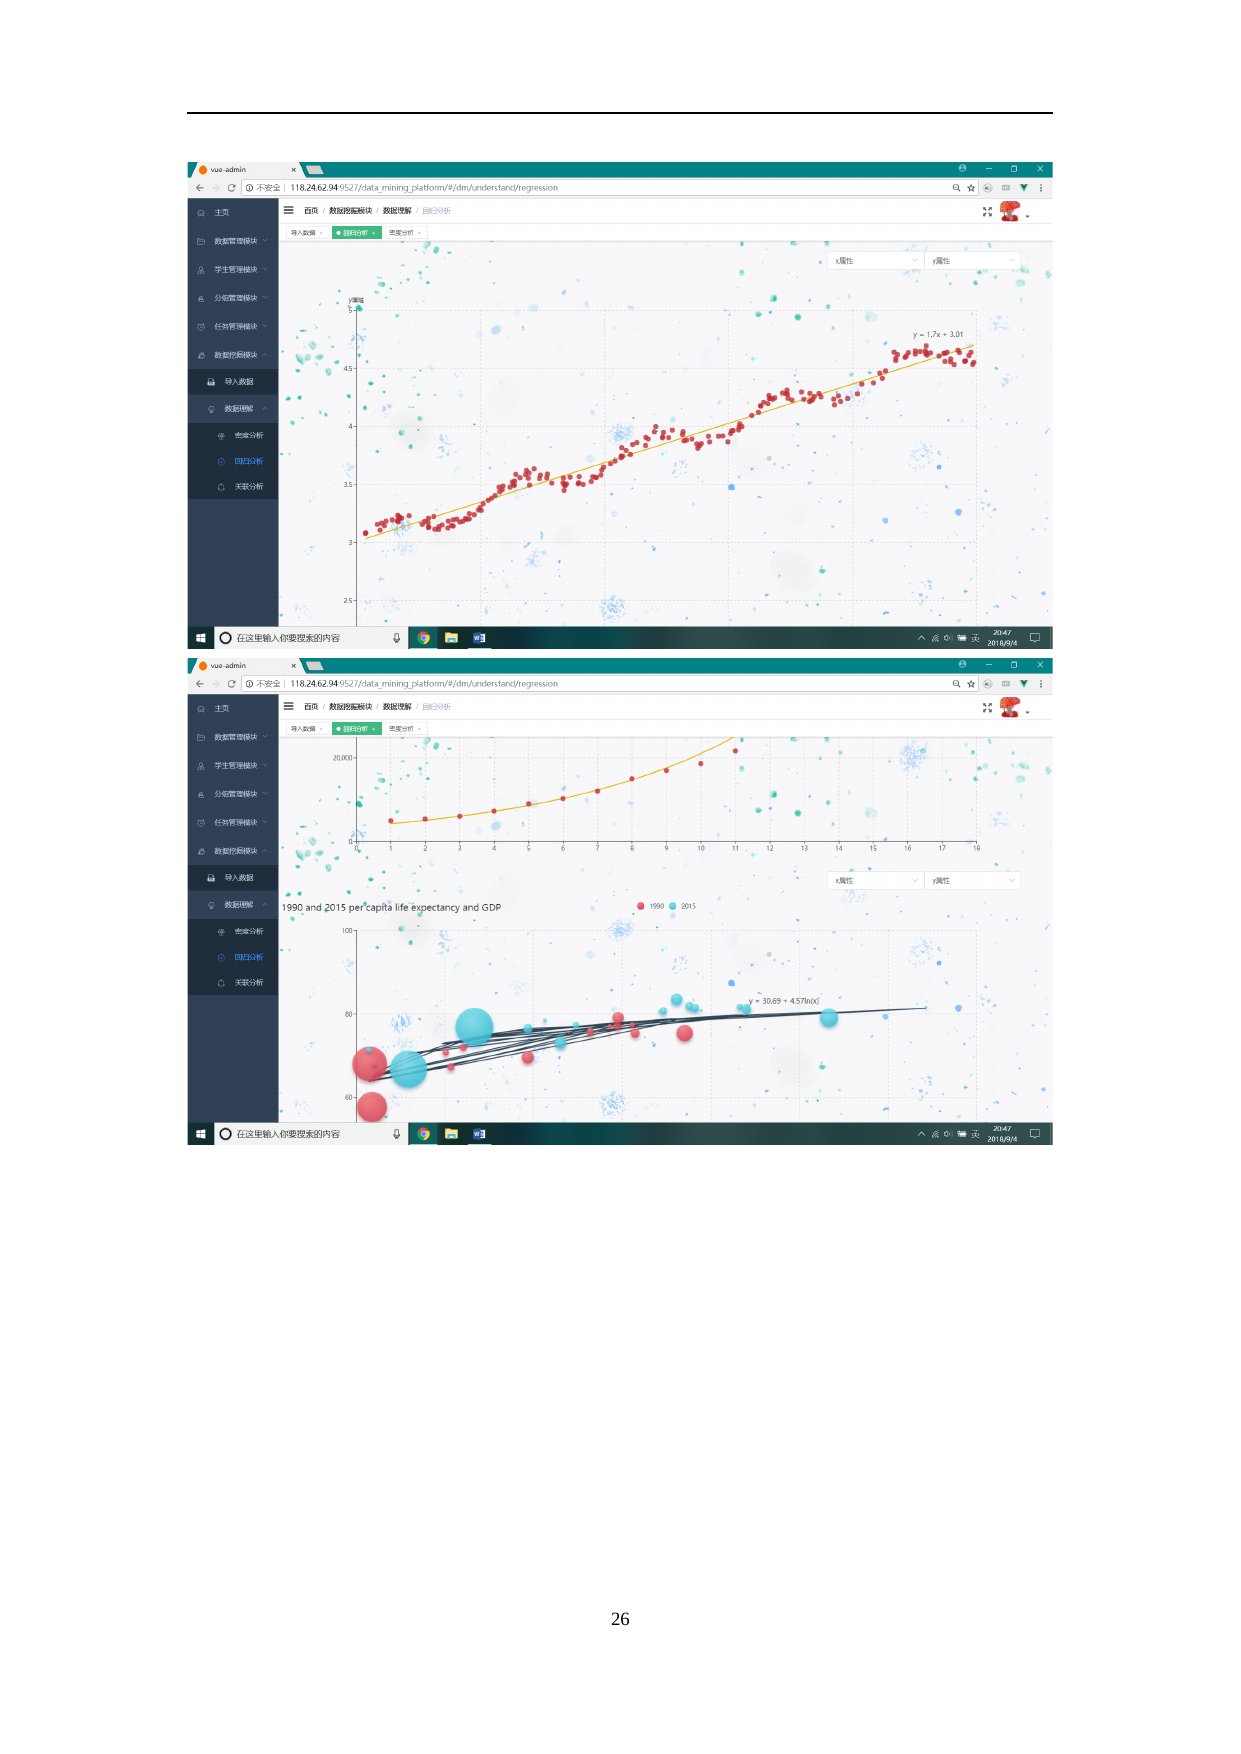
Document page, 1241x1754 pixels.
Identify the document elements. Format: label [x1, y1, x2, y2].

picture [187, 658, 1053, 1145]
picture [187, 162, 1053, 649]
